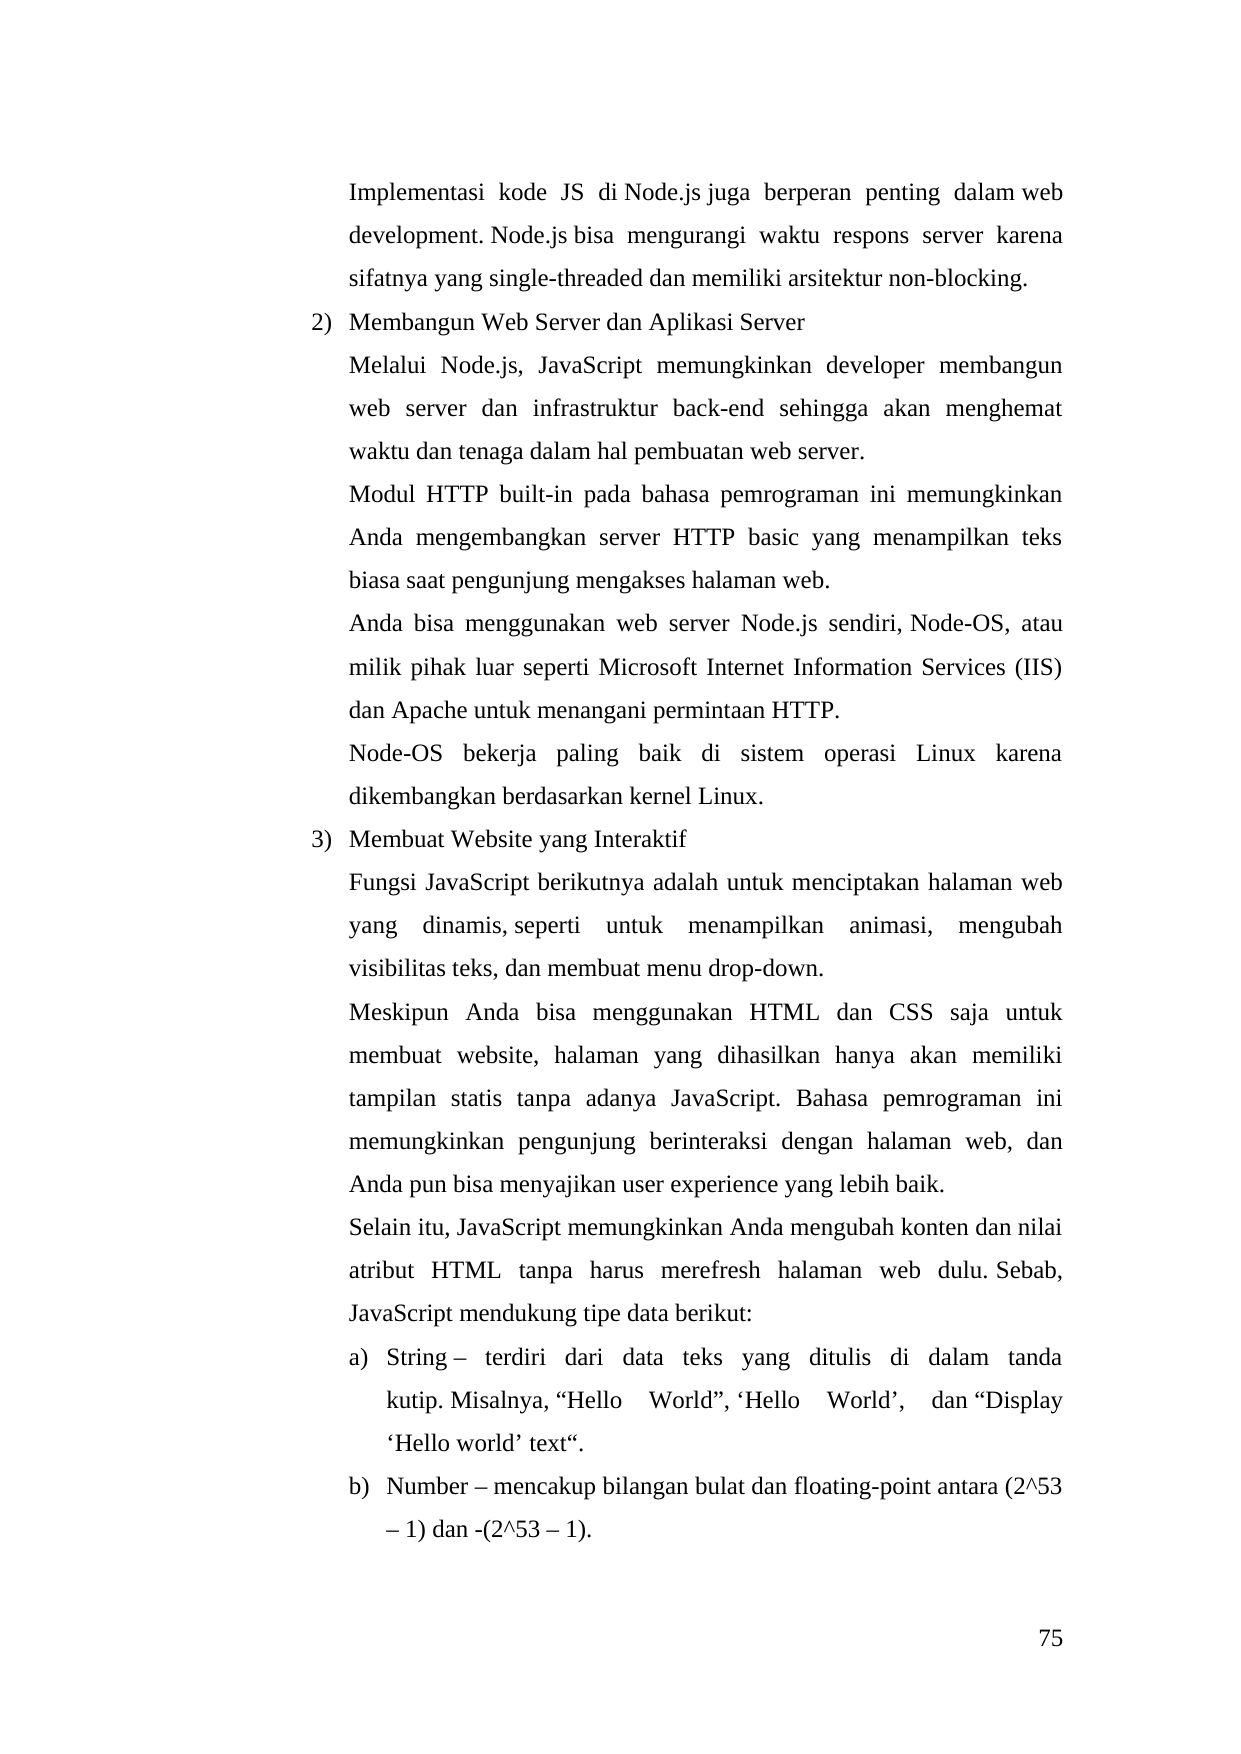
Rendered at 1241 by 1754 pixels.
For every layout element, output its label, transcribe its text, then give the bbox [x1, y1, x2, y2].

list Number ‒ mencakup bilangan bulat dan floating-point antara (2^53 – 1) dan -(2^53 – 1). [349, 1471, 1063, 1543]
list Implementasi kode JS di Node.js juga berperan penting dalam web development. Node.js bisa mengurangi waktu respons server karena sifatnya yang single-threaded dan memiliki arsitektur non-blocking. [349, 177, 1063, 292]
list Fungsi JavaScript berikutnya adalah untuk menciptakan halaman web yang dinamis, seperti untuk menampilkan animasi, mengubah visibilitas teks, dan membuat menu drop-down. [349, 867, 1063, 982]
list Selain itu, JavaScript memungkinkan Anda mengubah konten dan nilai atribut HTML tanpa harus merefresh halaman web dulu. Sebab, JavaScript mendukung tipe data berikut: [349, 1212, 1063, 1327]
list Melalui Node.js, JavaScript memungkinkan developer membangun web server dan infrastruktur back-end sehingga akan menghemat waktu dan tenaga dalam hal pembuatan web server. [349, 350, 1063, 465]
list Meskipun Anda bisa menggunakan HTML dan CSS saja untuk membuat website, halaman yang dihasilkan hanya akan memiliki tampilan statis tanpa adanya JavaScript. Bahasa pemrograman ini memungkinkan pengunjung berinteraksi dengan halaman web, dan Anda pun bisa menyajikan user experience yang lebih baik. [349, 997, 1063, 1198]
list Node-OS bekerja paling baik di sistem operasi Linux karena dikembangkan berdasarkan kernel Linux. [349, 738, 1063, 810]
list Anda bisa menggunakan web server Node.js sendiri, Node-OS, atau milik pihak luar seperti Microsoft Internet Information Services (IIS) dan Apache untuk menangani permintaan HTTP. [349, 608, 1063, 723]
list Modul HTTP built-in pada bahasa pemrograman ini memungkinkan Anda mengembangkan server HTTP basic yang menampilkan teks biasa saat pengunjung mengakses halaman web. [349, 479, 1063, 594]
list Membuat Website yang Interaktif [311, 824, 1063, 853]
list String ‒ terdiri dari data teks yang ditulis di dalam tanda kutip. Misalnya, “Hello World”, ‘Hello World’, dan “Display ‘Hello world’ text“. [349, 1342, 1063, 1457]
list Membangun Web Server dan Aplikasi Server [311, 307, 1063, 335]
